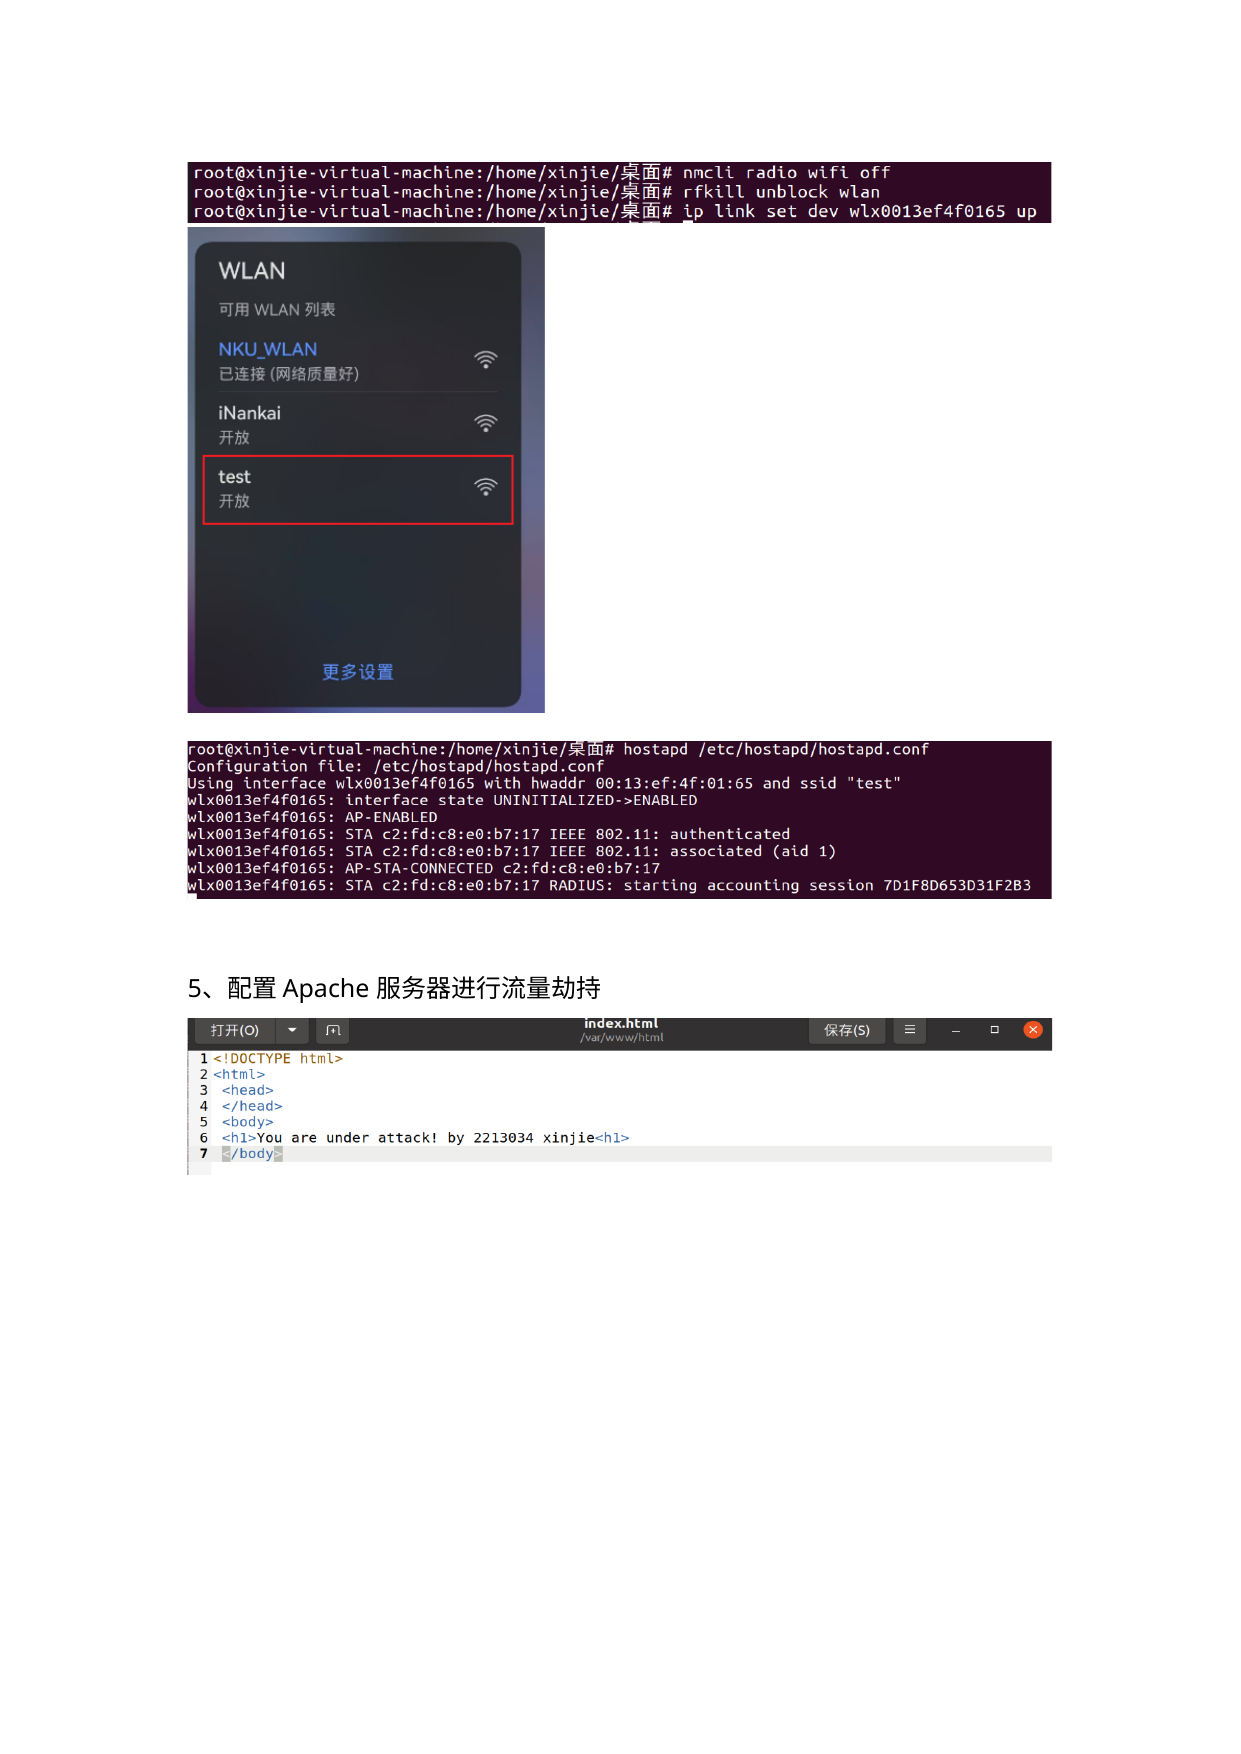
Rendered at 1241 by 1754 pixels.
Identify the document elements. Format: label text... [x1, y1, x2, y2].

picture [187, 162, 1052, 223]
text 5、配置 Apache 服务器进行流量劫持 [187, 954, 1053, 1018]
picture [187, 227, 548, 713]
picture [187, 1018, 1053, 1175]
picture [187, 741, 1052, 899]
